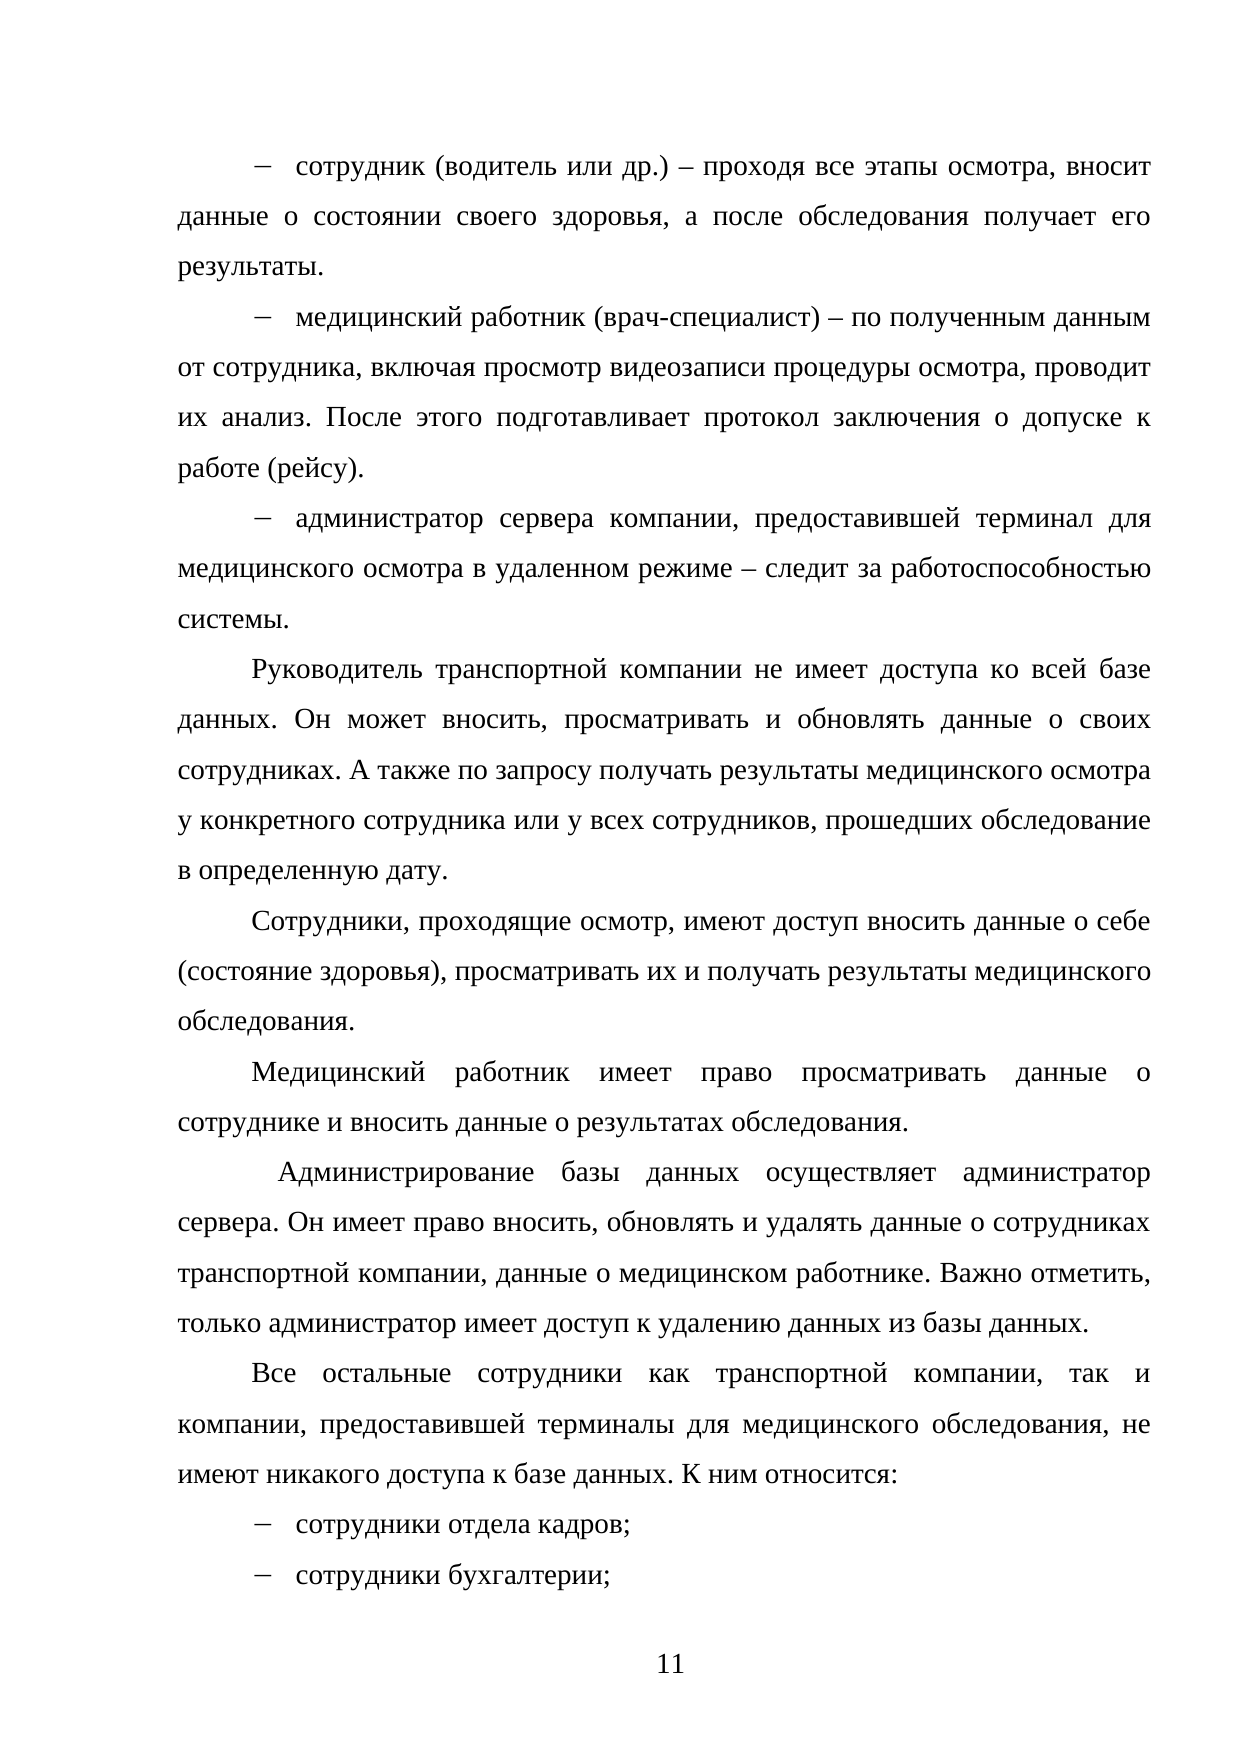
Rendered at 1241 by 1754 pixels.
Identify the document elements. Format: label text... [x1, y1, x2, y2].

text Руководитель транспортной компании не имеет доступа ко всей базе данных. Он может вносить, просматривать и обновлять данные о своих сотрудниках. А также по запросу получать результаты медицинского осмотра у конкретного сотрудника или у всех сотрудников, прошедших обследование в определенную дату. [177, 651, 1152, 886]
list сотрудник (водитель или др.) – проходя все этапы осмотра, вносит данные о состоянии своего здоровья, а после обследования получает его результаты. [177, 148, 1152, 282]
text Все остальные сотрудники как транспортной компании, так и компании, предоставившей терминалы для медицинского обследования, не имеют никакого доступа к базе данных. К ним относится: [177, 1356, 1152, 1490]
text Медицинский работник имеет право просматривать данные о сотруднике и вносить данные о результатах обследования. [177, 1054, 1152, 1137]
list сотрудники отдела кадров; [177, 1506, 1152, 1540]
list медицинский работник (врач-специалист) – по полученным данным от сотрудника, включая просмотр видеозаписи процедуры осмотра, проводит их анализ. После этого подготавливает протокол заключения о допуске к работе (рейсу). [177, 299, 1152, 483]
list сотрудники бухгалтерии; [177, 1557, 1152, 1591]
text Сотрудники, проходящие осмотр, имеют доступ вносить данные о себе (состояние здоровья), просматривать их и получать результаты медицинского обследования. [177, 903, 1152, 1037]
list администратор сервера компании, предоставившей терминал для медицинского осмотра в удаленном режиме – следит за работоспособностью системы. [177, 500, 1152, 634]
text Администрирование базы данных осуществляет администратор сервера. Он имеет право вносить, обновлять и удалять данные о сотрудниках транспортной компании, данные о медицинском работнике. Важно отметить, только администратор имеет доступ к удалению данных из базы данных. [177, 1154, 1152, 1339]
